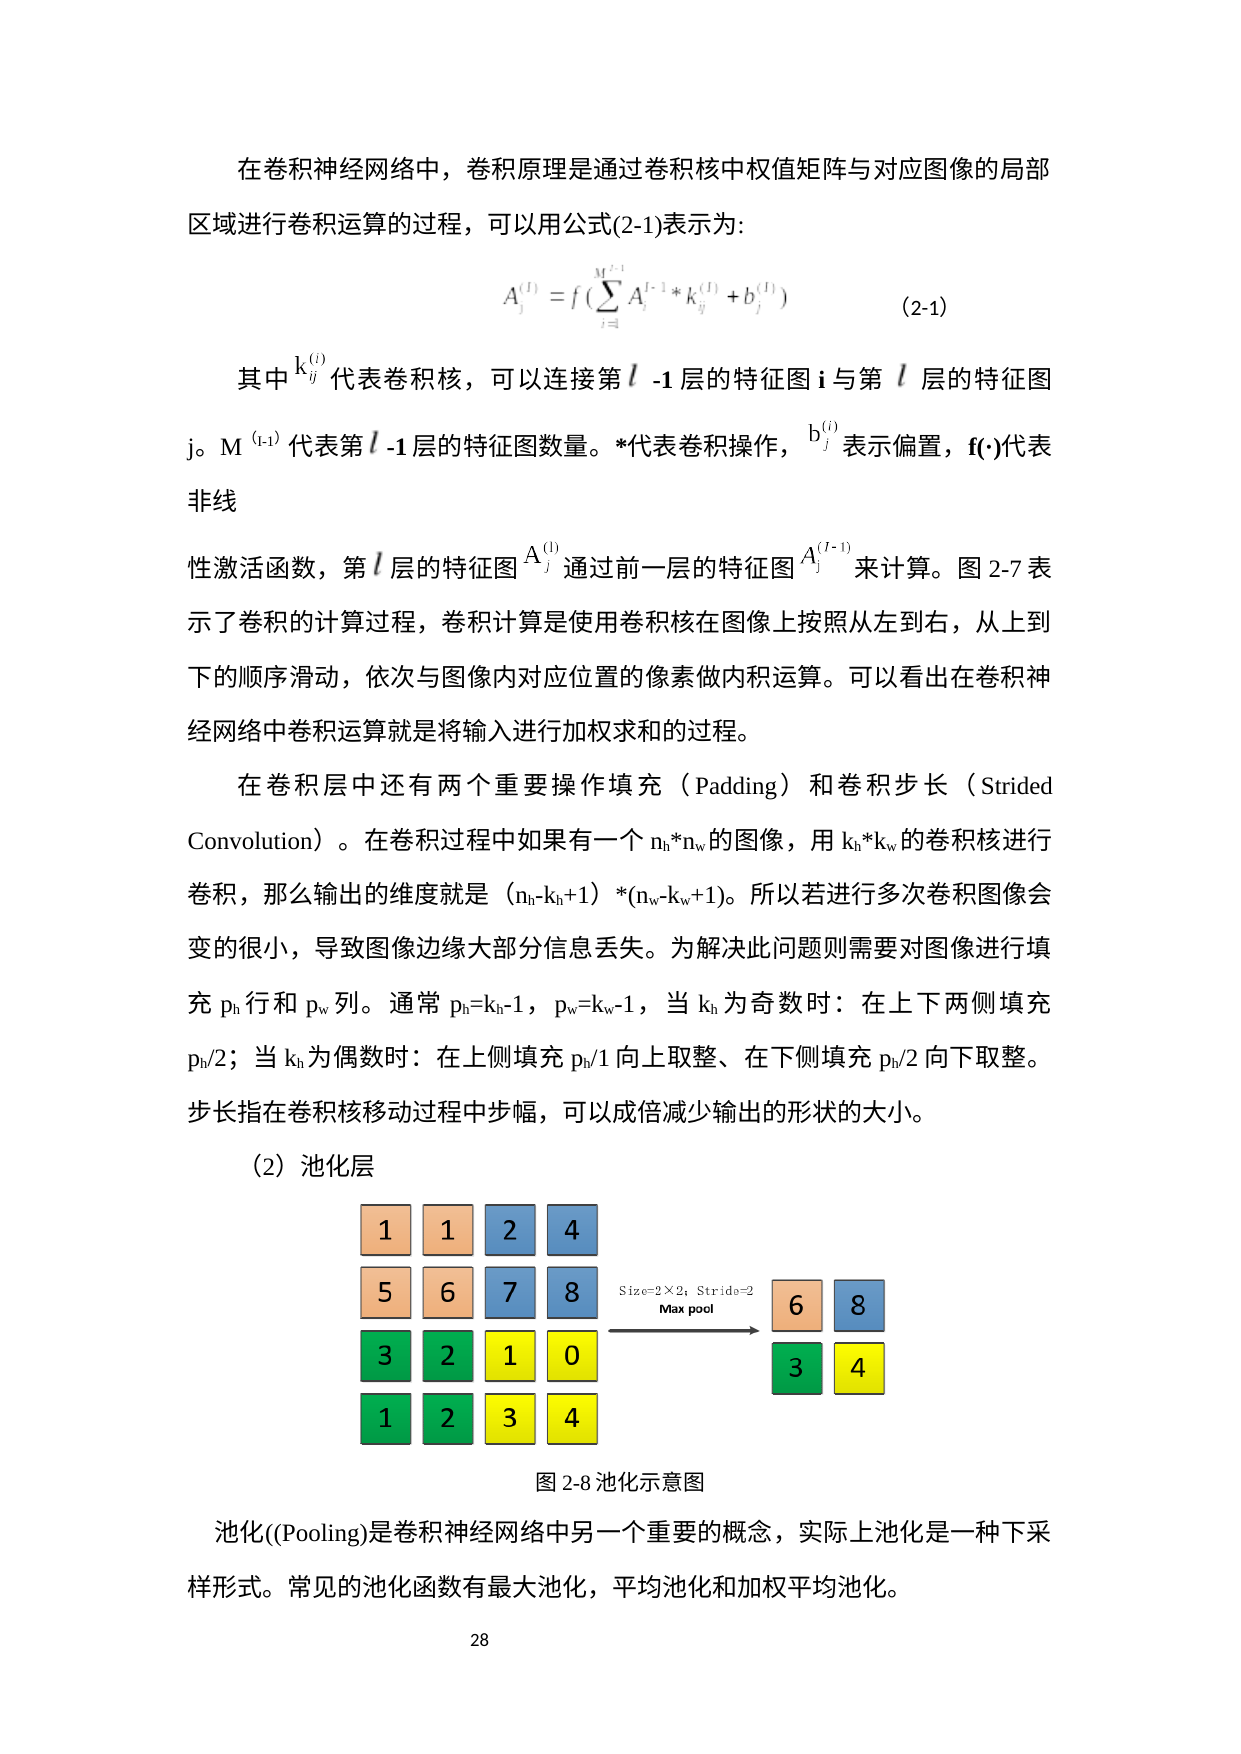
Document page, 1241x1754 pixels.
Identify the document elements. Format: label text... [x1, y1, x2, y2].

text 在卷积层中还有两个重要操作填充（Padding）和卷积步长（Strided Convolution）。在卷积过程中如果有一个nh*nw的图像，用kh*kw的卷积核进行卷积，那么输出的维度就是（nh-kh+1）*(nw-kw+1)。所以若进行多次卷积图像会变的很小，导致图像边缘大部分信息丢失。为解决此问题则需要对图像进行填充ph行和pw列。通常ph=kh-1，pw=kw-1，当kh为奇数时：在上下两侧填充ph/2；当kh为偶数时：在上侧填充ph/1向上取整、在下侧填充ph/2向下取整。步长指在卷积核移动过程中步幅，可以成倍减少输出的形状的大小。 [187, 766, 1053, 1128]
picture [352, 1200, 888, 1452]
list 池化层 [187, 1146, 1053, 1183]
picture [892, 362, 915, 389]
text 图2-8池化示意图 [187, 1465, 1053, 1497]
picture [368, 550, 391, 578]
text 性激活函数，第层的特征图通过前一层的特征图来计算。图2-7表示了卷积的计算过程，卷积计算是使用卷积核在图像上按照从左到右，从上到下的顺序滑动，依次与图像内对应位置的像素做内积运算。可以看出在卷积神经网络中卷积运算就是将输入进行加权求和的过程。 [187, 536, 1053, 748]
text 池化((Pooling)是卷积神经网络中另一个重要的概念，实际上池化是一种下采样形式。常见的池化函数有最大池化，平均池化和加权平均池化。 [187, 1513, 1053, 1603]
picture [364, 429, 387, 456]
text 在卷积神经网络中，卷积原理是通过卷积核中权值矩阵与对应图像的局部区域进行卷积运算的过程，可以用公式(2-1)表示为: [187, 150, 1053, 241]
text 其中代表卷积核，可以连接第 -1层的特征图i与第 层的特征图j。M（I-1）代表第-1层的特征图数量。*代表卷积操作，表示偏置，f(·)代表非线 [187, 347, 1053, 517]
picture [623, 362, 646, 389]
